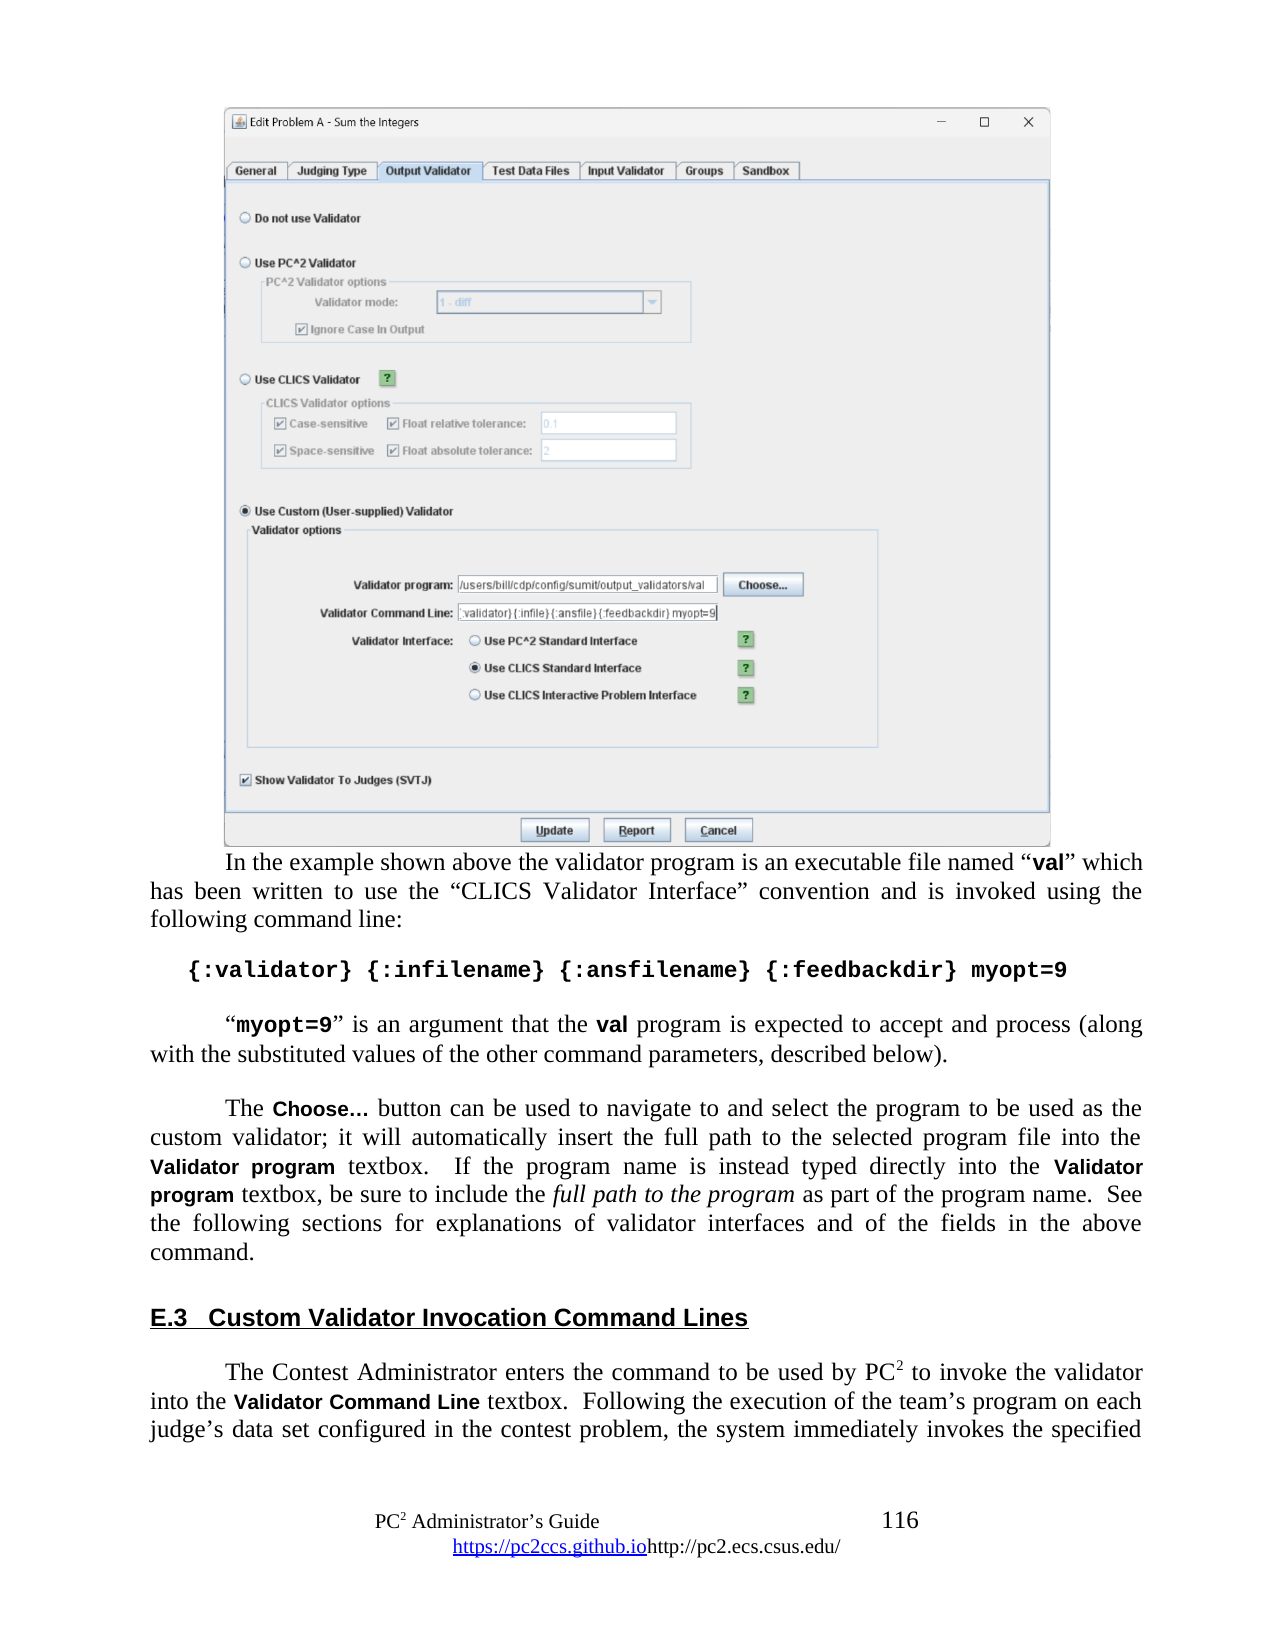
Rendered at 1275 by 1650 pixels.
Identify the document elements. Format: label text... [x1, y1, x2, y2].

text The Choose… button can be used to navigate to and select the program to be used as the custom validator; it will automatically insert the full path to the selected program file into the Validator program textbox. If the program name is instead typed directly into the Validator program textbox, be sure to include the full path to the program as part of the program name. See the following sections for explanations of validator interfaces and of the fields in the above command. [150, 1093, 1143, 1266]
text {:validator} {:infile} {:ansfile} {:feedbackdir} mypt=9 [150, 958, 1143, 984]
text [150, 1357, 1143, 1443]
text “mypt=9” is an argument that the program is expected to accept and process (along with the substituted values of the other command parameters, described below). [150, 1009, 1143, 1068]
picture [223, 107, 1051, 847]
text E.3 Custom Validator Invocation Command Lines [150, 1303, 1143, 1332]
